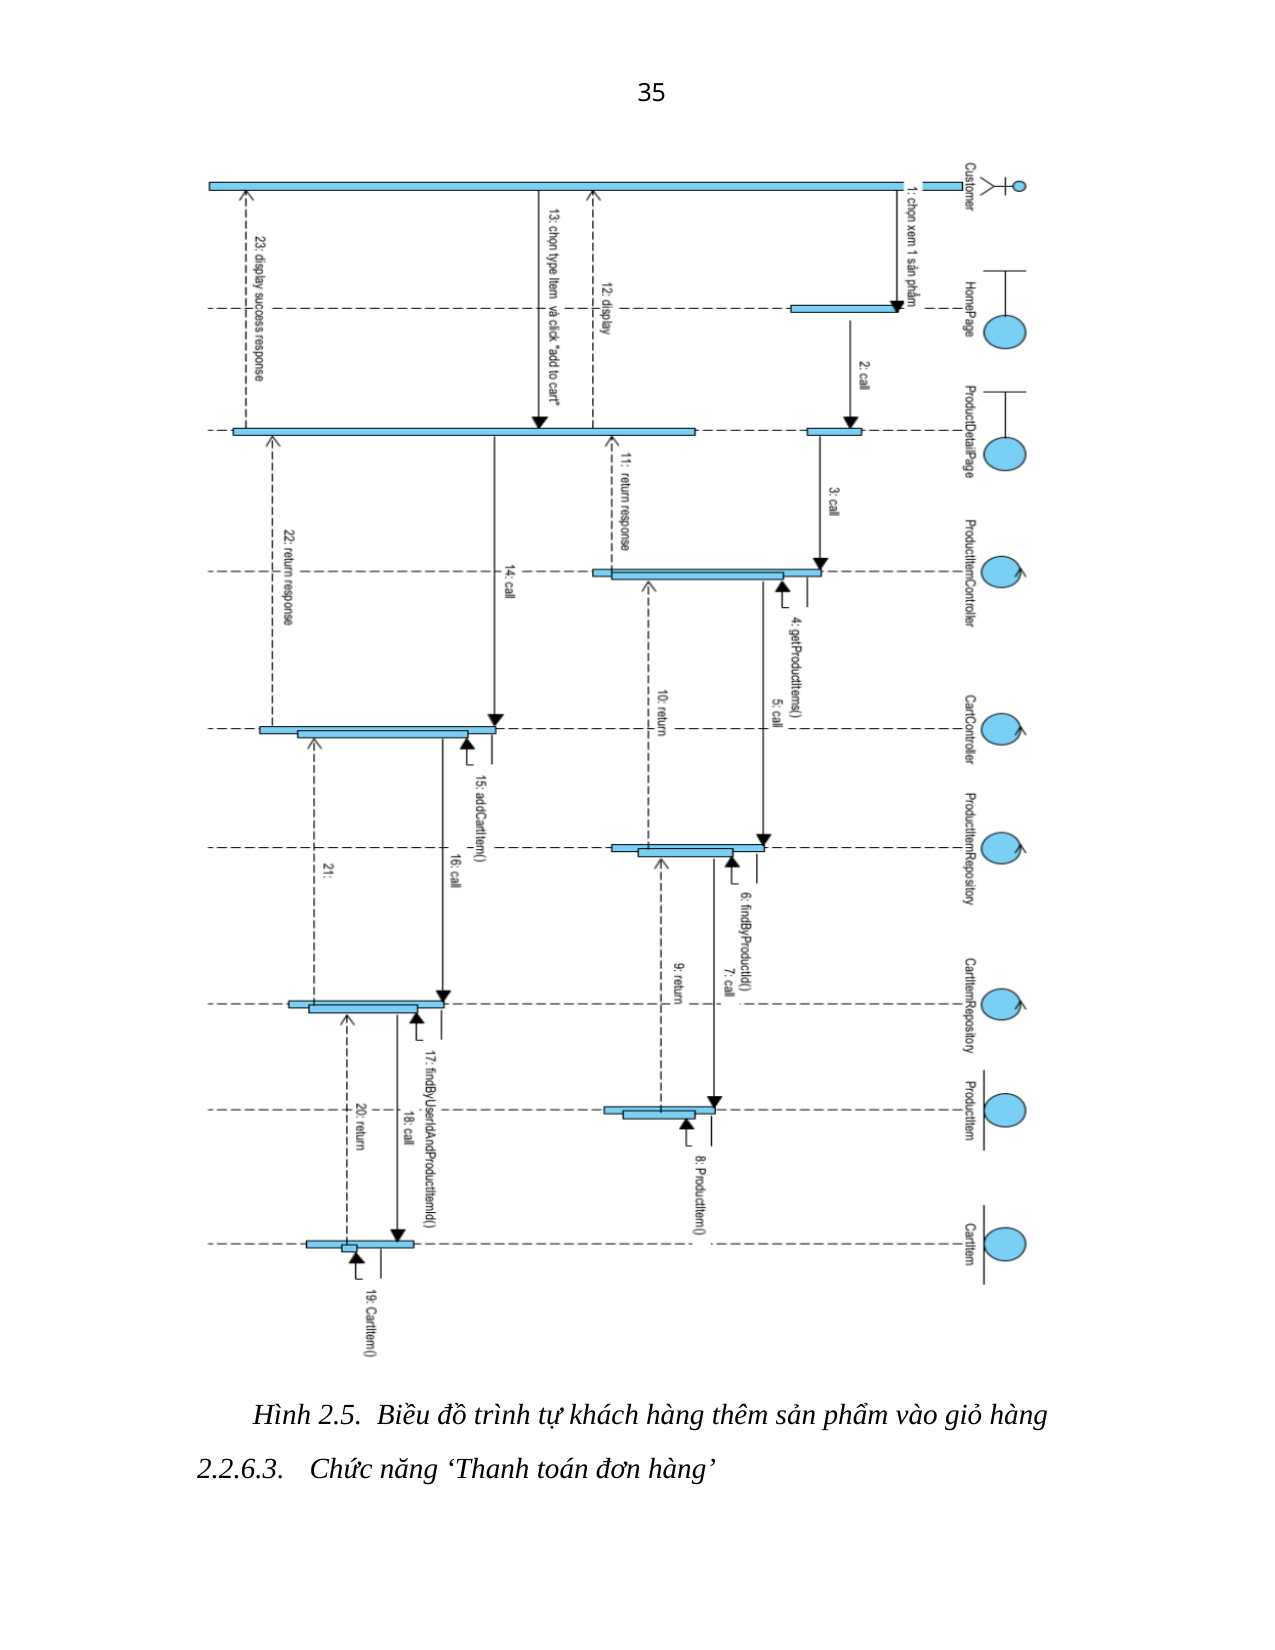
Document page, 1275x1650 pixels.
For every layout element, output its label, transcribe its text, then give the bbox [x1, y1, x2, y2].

list Chức năng ‘Thanh toán đơn hàng’ [197, 1452, 1125, 1485]
text Hình 2.5. Biều đồ trình tự khách hàng thêm sản phẩm vào giỏ hàng [178, 1397, 1125, 1431]
picture [184, 152, 1041, 1374]
